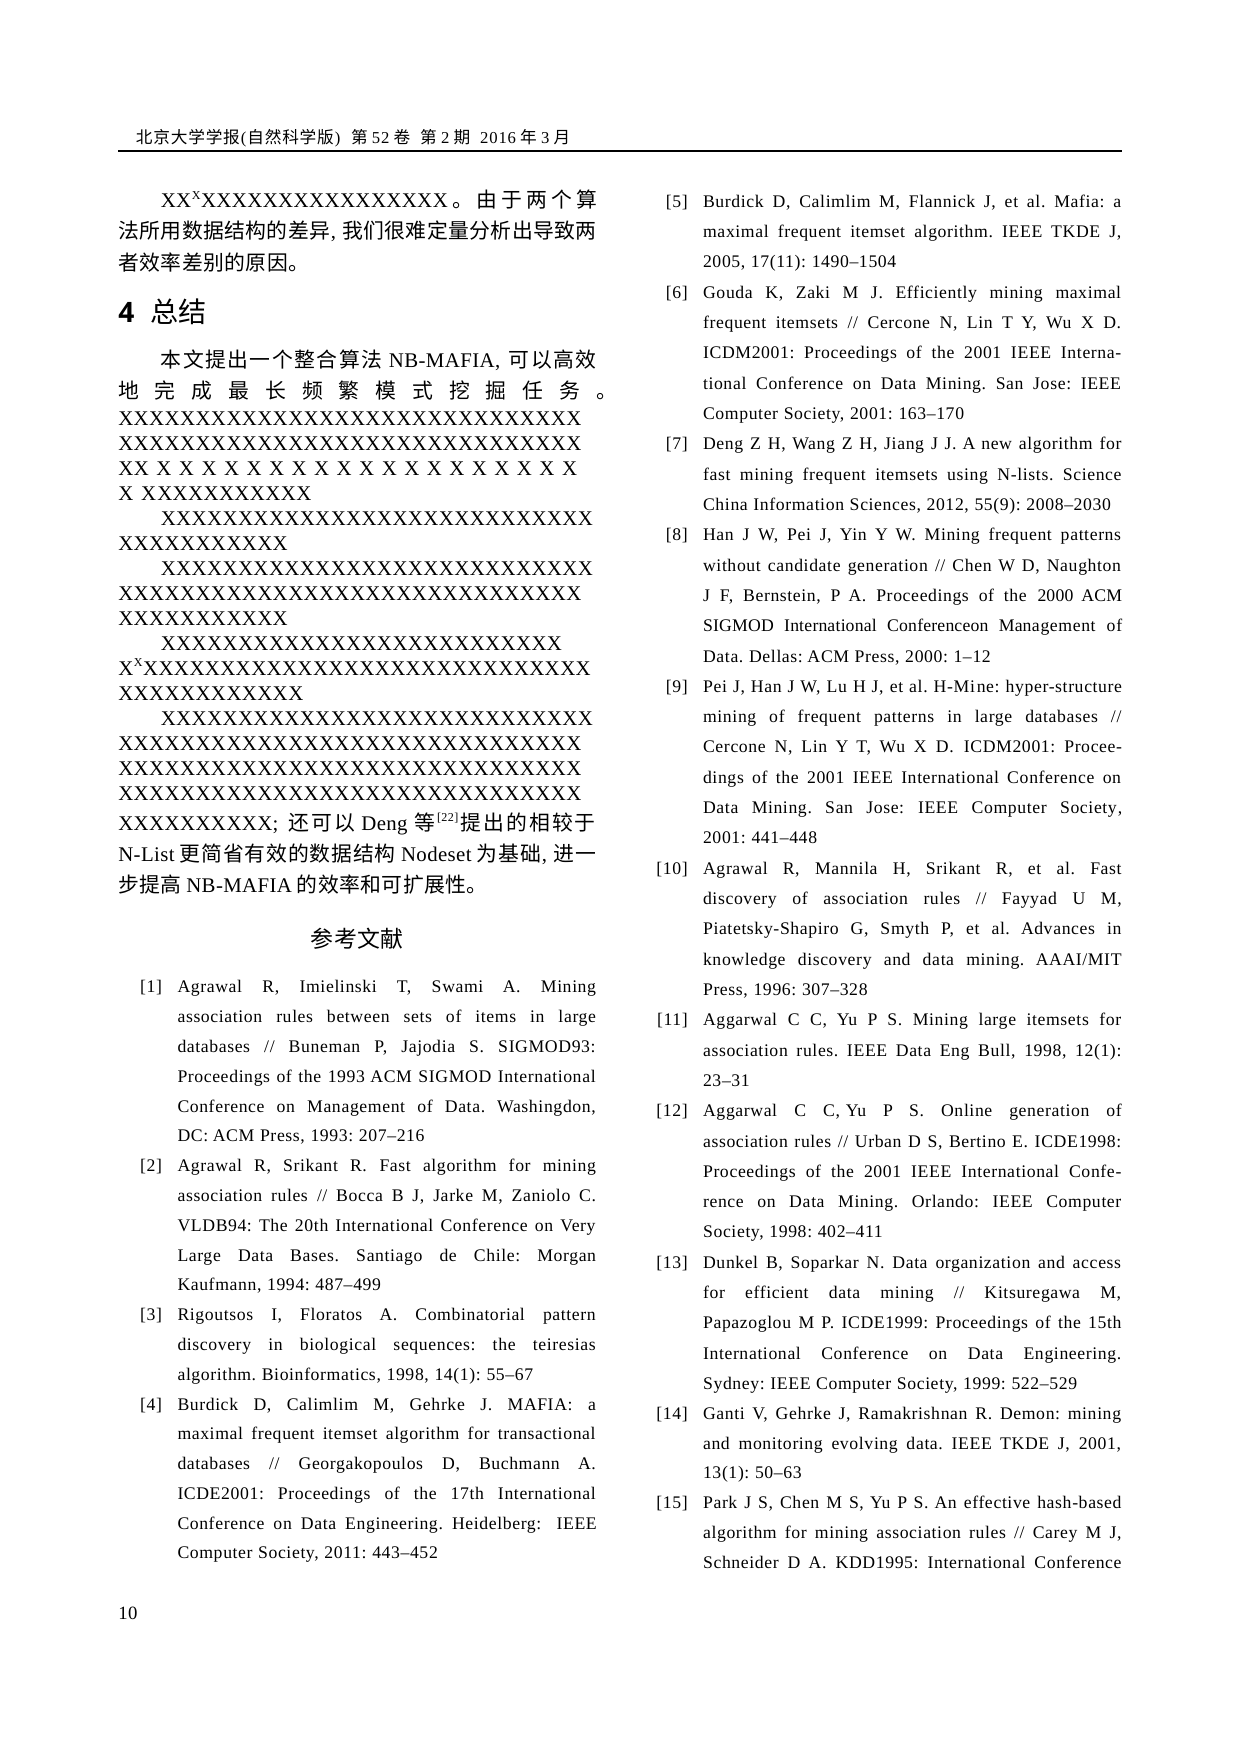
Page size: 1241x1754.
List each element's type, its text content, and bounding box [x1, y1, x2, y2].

text Aggarwal C C, Yu P S. Online generation of association rules // Urban D S, Bertino E. ICDE1998: Proceedings of the 2001 IEEE International Confe-rence on Data Mining. Orlando: IEEE Computer Society, 1998: 402–411 [687, 1092, 1122, 1244]
text XXXXXXXXXXXXXXXXXXX。由于两个算法所用数据结构的差异, 我们很难定量分析出导致两者效率差别的原因。 [118, 183, 596, 276]
text XXXXXXXXXXXXXXXXXXXXXXXXXXXXXXXXXXXXXXXXXXXXXXXXXXXXXXXXXXXXXXXXXXXXX [118, 631, 596, 704]
text Han J W, Pei J, Yin Y W. Mining frequent patterns without candidate generation // Chen W D, Naughton J F, Bernstein, P A. Proceedings of the 2000 ACM SIGMOD International Conferenceon Management of Data. Dellas: ACM Press, 2000: 1–12 [687, 517, 1122, 668]
text Gouda K, Zaki M J. Efficiently mining maximal frequent itemsets // Cercone N, Lin T Y, Wu X D. ICDM2001: Proceedings of the 2001 IEEE Interna-tional Conference on Data Mining. San Jose: IEEE Computer Society, 2001: 163–170 [687, 274, 1122, 426]
text Agrawal R, Mannila H, Srikant R, et al. Fast discovery of association rules // Fayyad U M, Piatetsky-Shapiro G, Smyth P, et al. Advances in knowledge discovery and data mining. AAAI/MIT Press, 1996: 307–328 [687, 850, 1122, 1002]
text Pei J, Han J W, Lu H J, et al. H-Mine: hyper-structure mining of frequent patterns in large databases // Cercone N, Lin Y T, Wu X D. ICDM2001: Procee-dings of the 2001 IEEE International Conference on Data Mining. San Jose: IEEE Computer Society, 2001: 441–448 [687, 668, 1122, 850]
text Agrawal R, Imielinski T, Swami A. Mining association rules between sets of items in large databases // Buneman P, Jajodia S. SIGMOD93: Proceedings of the 1993 ACM SIGMOD International Conference on Management of Data. Washingdon, DC: ACM Press, 1993: 207–216 [162, 969, 596, 1148]
text Ganti V, Gehrke J, Ramakrishnan R. Demon: mining and monitoring evolving data. IEEE TKDE J, 2001, 13(1): 50–63 [687, 1396, 1122, 1485]
text XXXXXXXXXXXXXXXXXXXXXXXXXXXXXXXXXXXXXXXXXXXXXXXXXXXXXXXXXXXXXXXXXXXXXXXXXXXXXXXXXXXXXXXXXXXXXXXXXXXXXXXXXXXXXXXXXXXXXXXXXXXXXXXX; 还可以Deng等[22]提出的相较于N-List更简省有效的数据结构Nodeset为基础, 进一步提高NB-MAFIA的效率和可扩展性。 [118, 706, 596, 899]
text 参考文献 [118, 921, 596, 954]
text Agrawal R, Srikant R. Fast algorithm for mining association rules // Bocca B J, Jarke M, Zaniolo C. VLDB94: The 20th International Conference on Very Large Data Bases. Santiago de Chile: Morgan Kaufmann, 1994: 487–499 [162, 1148, 596, 1297]
text 本文提出一个整合算法NB-MAFIA, 可以高效地完成最长频繁模式挖掘任务。XXXXXXXXXXXXXXXXXXXXXXXXXXXXXXXXXXXXXXXXXXXXXXXXXXXXXXXXXXXXXXXXXXXXXXXXXXXXXXXXXXXXXXXXXXXXX [118, 343, 596, 504]
text 4 总结 [118, 290, 596, 331]
text Rigoutsos I, Floratos A. Combinatorial pattern discovery in biological sequences: the teiresias algorithm. Bioinformatics, 1998, 14(1): 55–67 [162, 1297, 596, 1386]
text XXXXXXXXXXXXXXXXXXXXXXXXXXXXXXXXXXXXXXX [118, 506, 596, 554]
text Aggarwal C C, Yu P S. Mining large itemsets for association rules. IEEE Data Eng Bull, 1998, 12(1): 23–31 [687, 1002, 1122, 1092]
text XXXXXXXXXXXXXXXXXXXXXXXXXXXXXXXXXXXXXXXXXXXXXXXXXXXXXXXXXXXXXXXXXXXXX [118, 556, 596, 629]
text Dunkel B, Soparkar N. Data organization and access for efficient data mining // Kitsuregawa M, Papazoglou M P. ICDE1999: Proceedings of the 15th International Conference on Data Engineering. Sydney: IEEE Computer Society, 1999: 522–529 [687, 1244, 1122, 1396]
text Deng Z H, Wang Z H, Jiang J J. A new algorithm for fast mining frequent itemsets using N-lists. Science China Information Sciences, 2012, 55(9): 2008–2030 [687, 426, 1122, 517]
text Burdick D, Calimlim M, Flannick J, et al. Mafia: a maximal frequent itemset algorithm. IEEE TKDE J, 2005, 17(11): 1490–1504 [687, 183, 1122, 274]
text Burdick D, Calimlim M, Gehrke J. MAFIA: a maximal frequent itemset algorithm for transactional databases // Georgakopoulos D, Buchmann A. ICDE2001: Proceedings of the 17th International Conference on Data Engineering. Heidelberg: IEEE Computer Society, 2011: 443–452 [162, 1386, 596, 1565]
